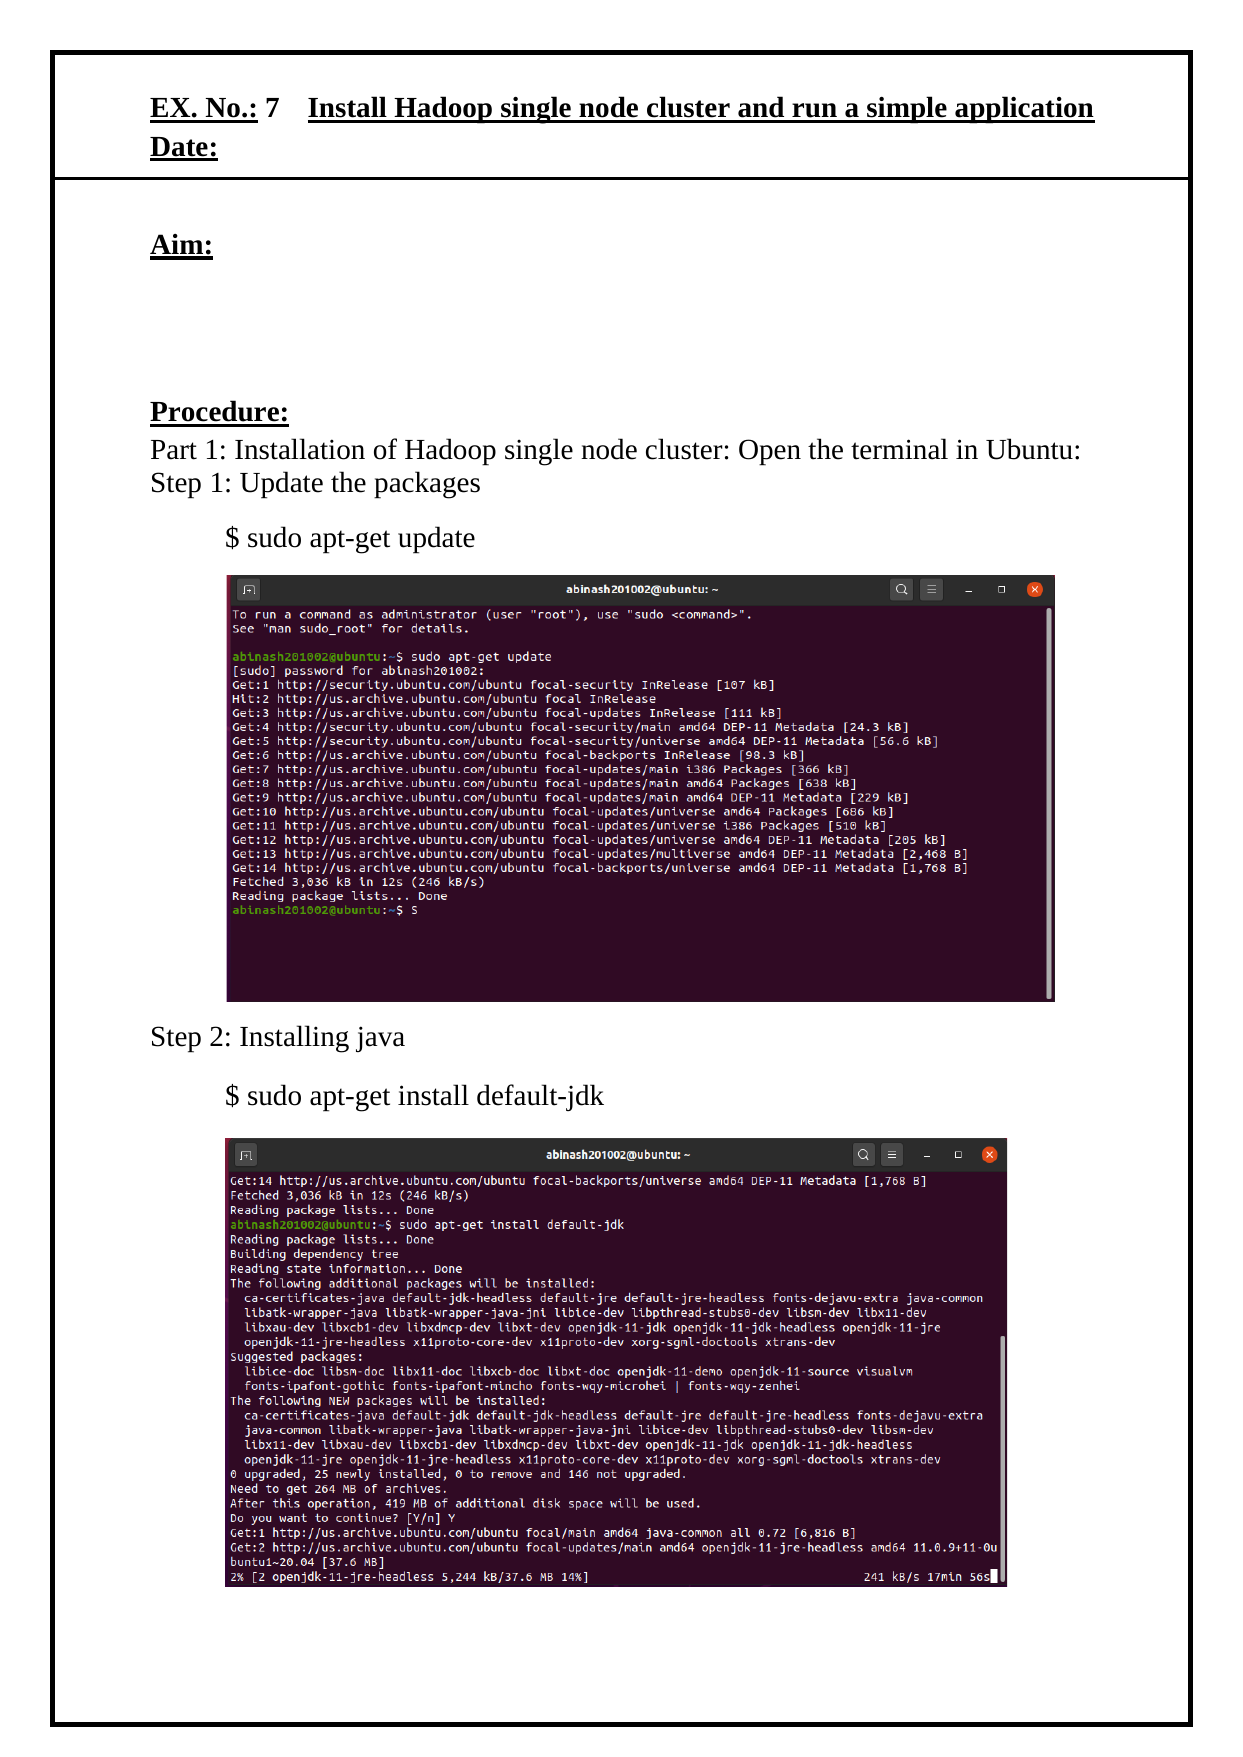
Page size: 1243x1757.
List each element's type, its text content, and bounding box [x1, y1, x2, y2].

subtitle Procedure: [150, 394, 1153, 428]
subtitle EX. No.: 7 Install Hadoop single node cluster and run a simple application Date: [150, 91, 1096, 163]
text $ sudo apt-get update [225, 520, 1153, 553]
text $ sudo apt-get install default-jdk [225, 1078, 1153, 1112]
picture [225, 1138, 1008, 1587]
picture [226, 575, 1055, 1002]
text Part 1: Installation of Hadoop single node cluster: Open the terminal in Ubuntu: Step 1: Update the packages [150, 432, 1084, 499]
text Aim: [150, 227, 1153, 261]
